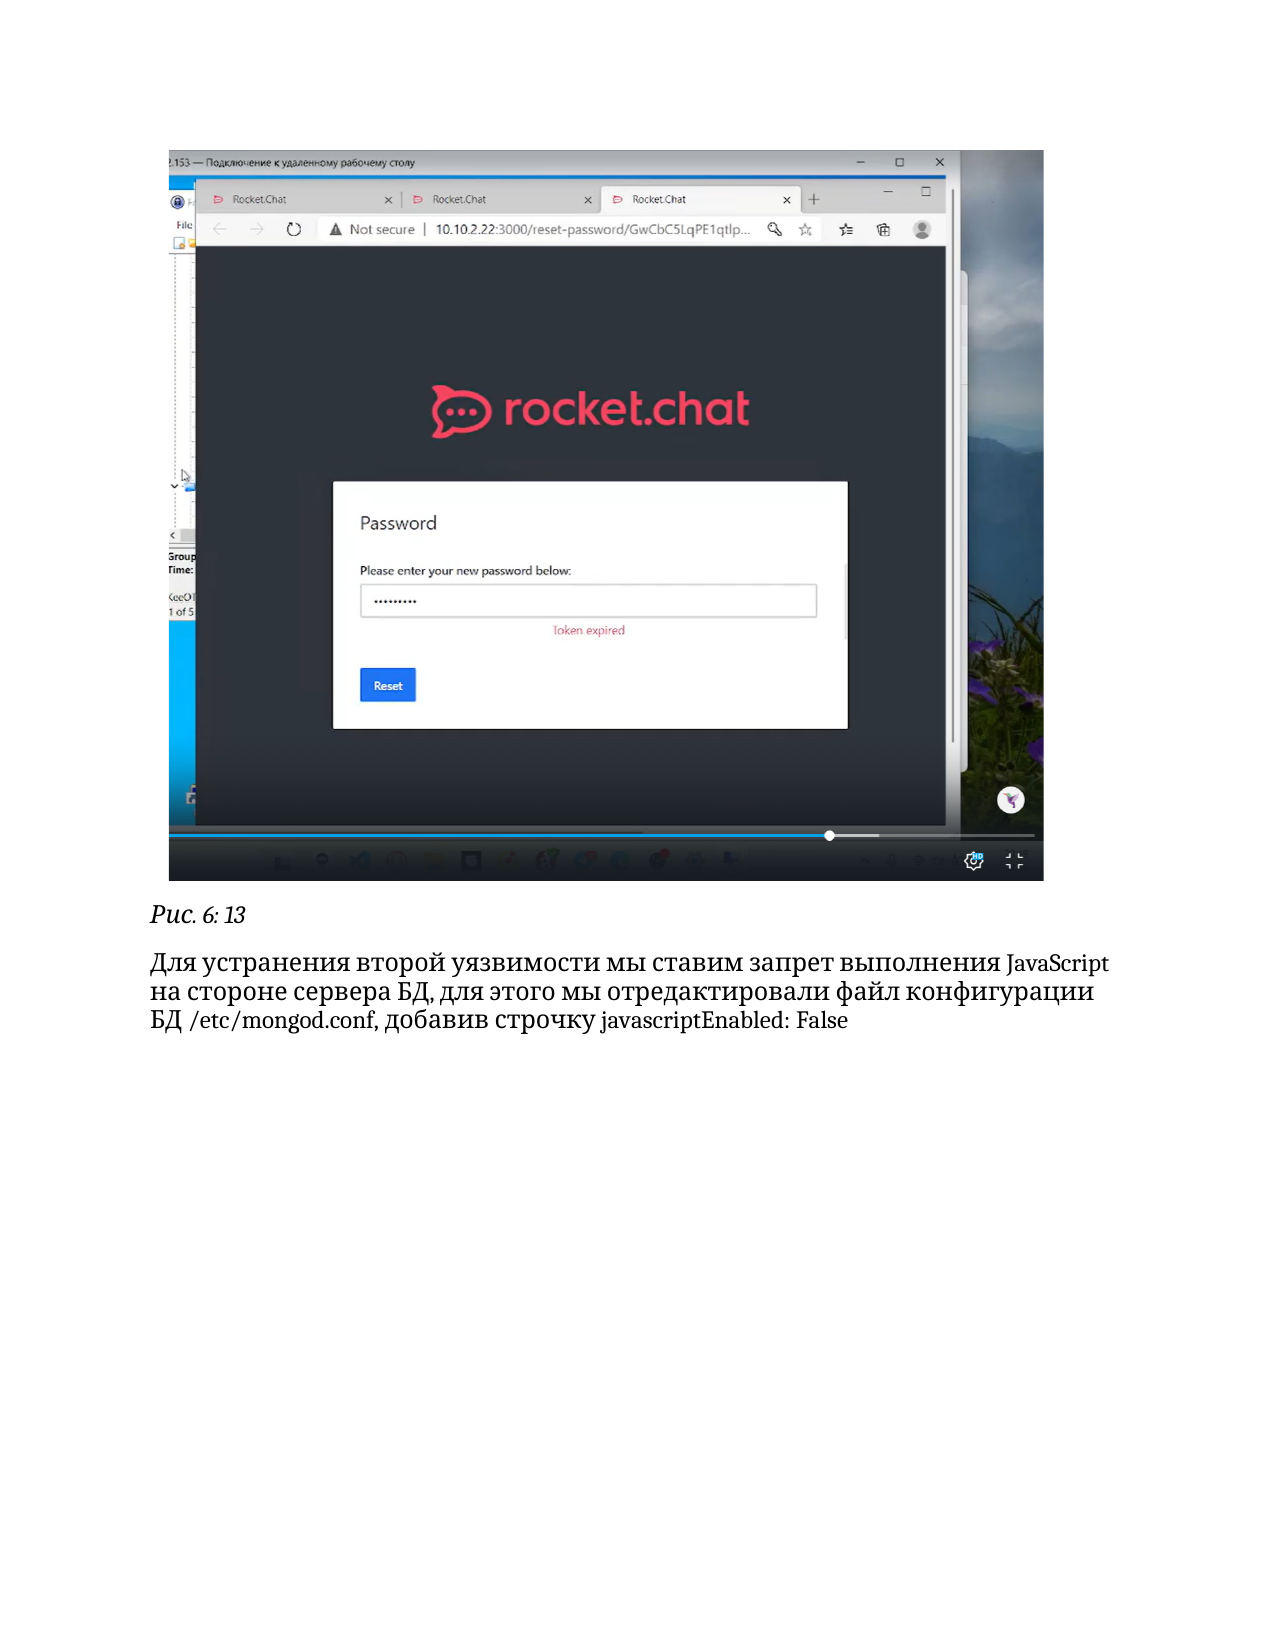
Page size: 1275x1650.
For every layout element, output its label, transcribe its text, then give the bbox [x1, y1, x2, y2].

text Для устранения второй уязвимости мы ставим запрет выполнения JavaScript на стороне сервера БД, для этого мы отредактировали файл конфигурации БД /etc/mongod.conf, добавив строчку javascriptEnabled: False [150, 949, 1125, 1035]
picture [168, 180, 179, 185]
picture [168, 150, 1044, 881]
text Рис. 6: 13 [150, 901, 1125, 930]
